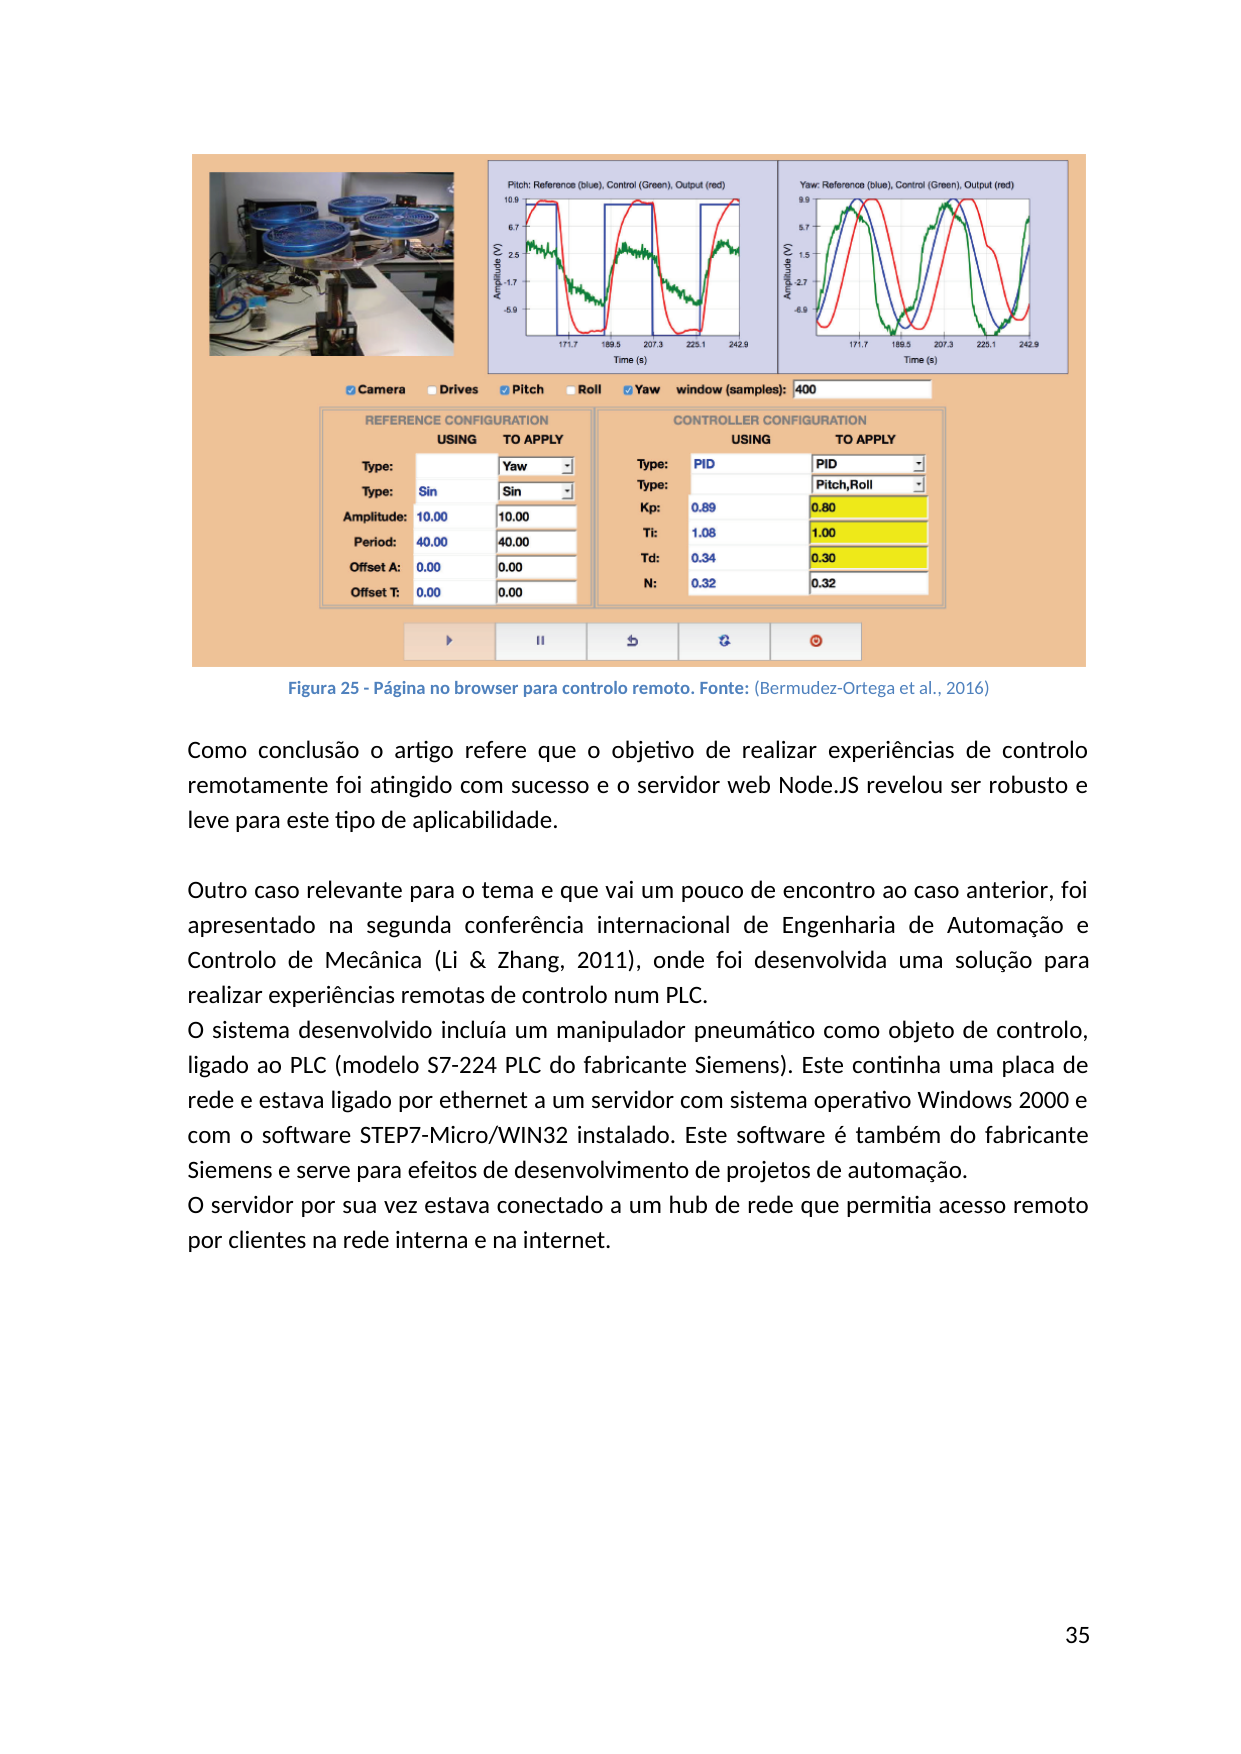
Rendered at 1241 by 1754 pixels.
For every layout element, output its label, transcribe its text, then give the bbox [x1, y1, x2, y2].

text Outro caso relevante para o tema e que vai um pouco de encontro ao caso anterior, foi apresentado na segunda conferência internacional de Engenharia de Automação e Controlo de Mecânica (Li & Zhang, 2011), onde foi desenvolvida uma solução para realizar experiências remotas de controlo num PLC. [187, 874, 1090, 1010]
text O servidor por sua vez estava conectado a um hub de rede que permitia acesso remoto por clientes na rede interna e na internet. [187, 1189, 1090, 1255]
text O sistema desenvolvido incluía um manipulador pneumático como objeto de controlo, ligado ao PLC (modelo S7-224 PLC do fabricante Siemens). Este continha uma placa de rede e estava ligado por ethernet a um servidor com sistema operativo Windows 2000 e com o software STEP7-Micro/WIN32 instalado. Este software é também do fabricante Siemens e serve para efeitos de desenvolvimento de projetos de automação. [187, 1014, 1090, 1185]
text Como conclusão o artigo refere que o objetivo de realizar experiências de controlo remotamente foi atingido com sucesso e o servidor web Node.JS revelou ser robusto e leve para este tipo de aplicabilidade. [187, 734, 1090, 835]
picture [187, 150, 1091, 672]
